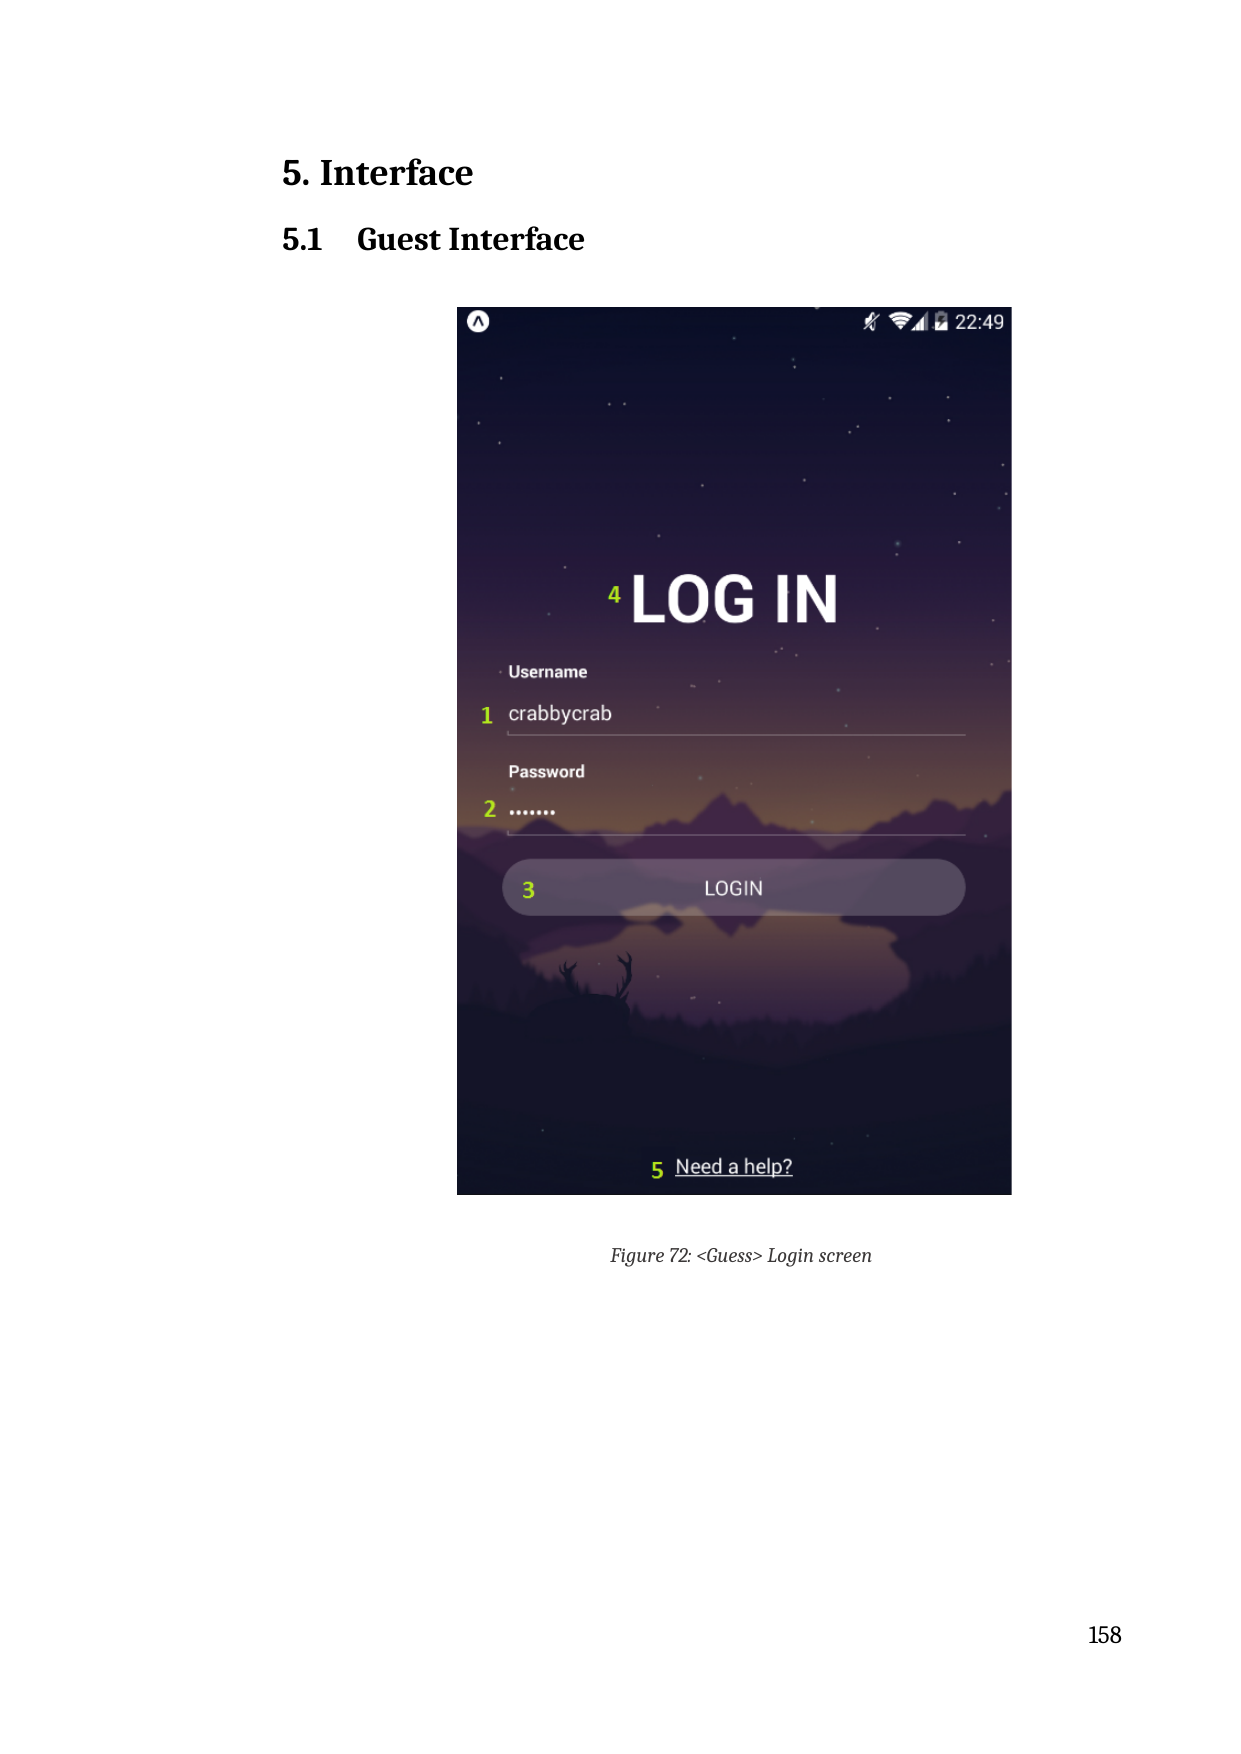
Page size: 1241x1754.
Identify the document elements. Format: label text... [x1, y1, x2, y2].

subtitle Guest Interface [282, 220, 1122, 258]
subtitle Interface [282, 151, 1122, 194]
picture [457, 307, 1012, 1195]
